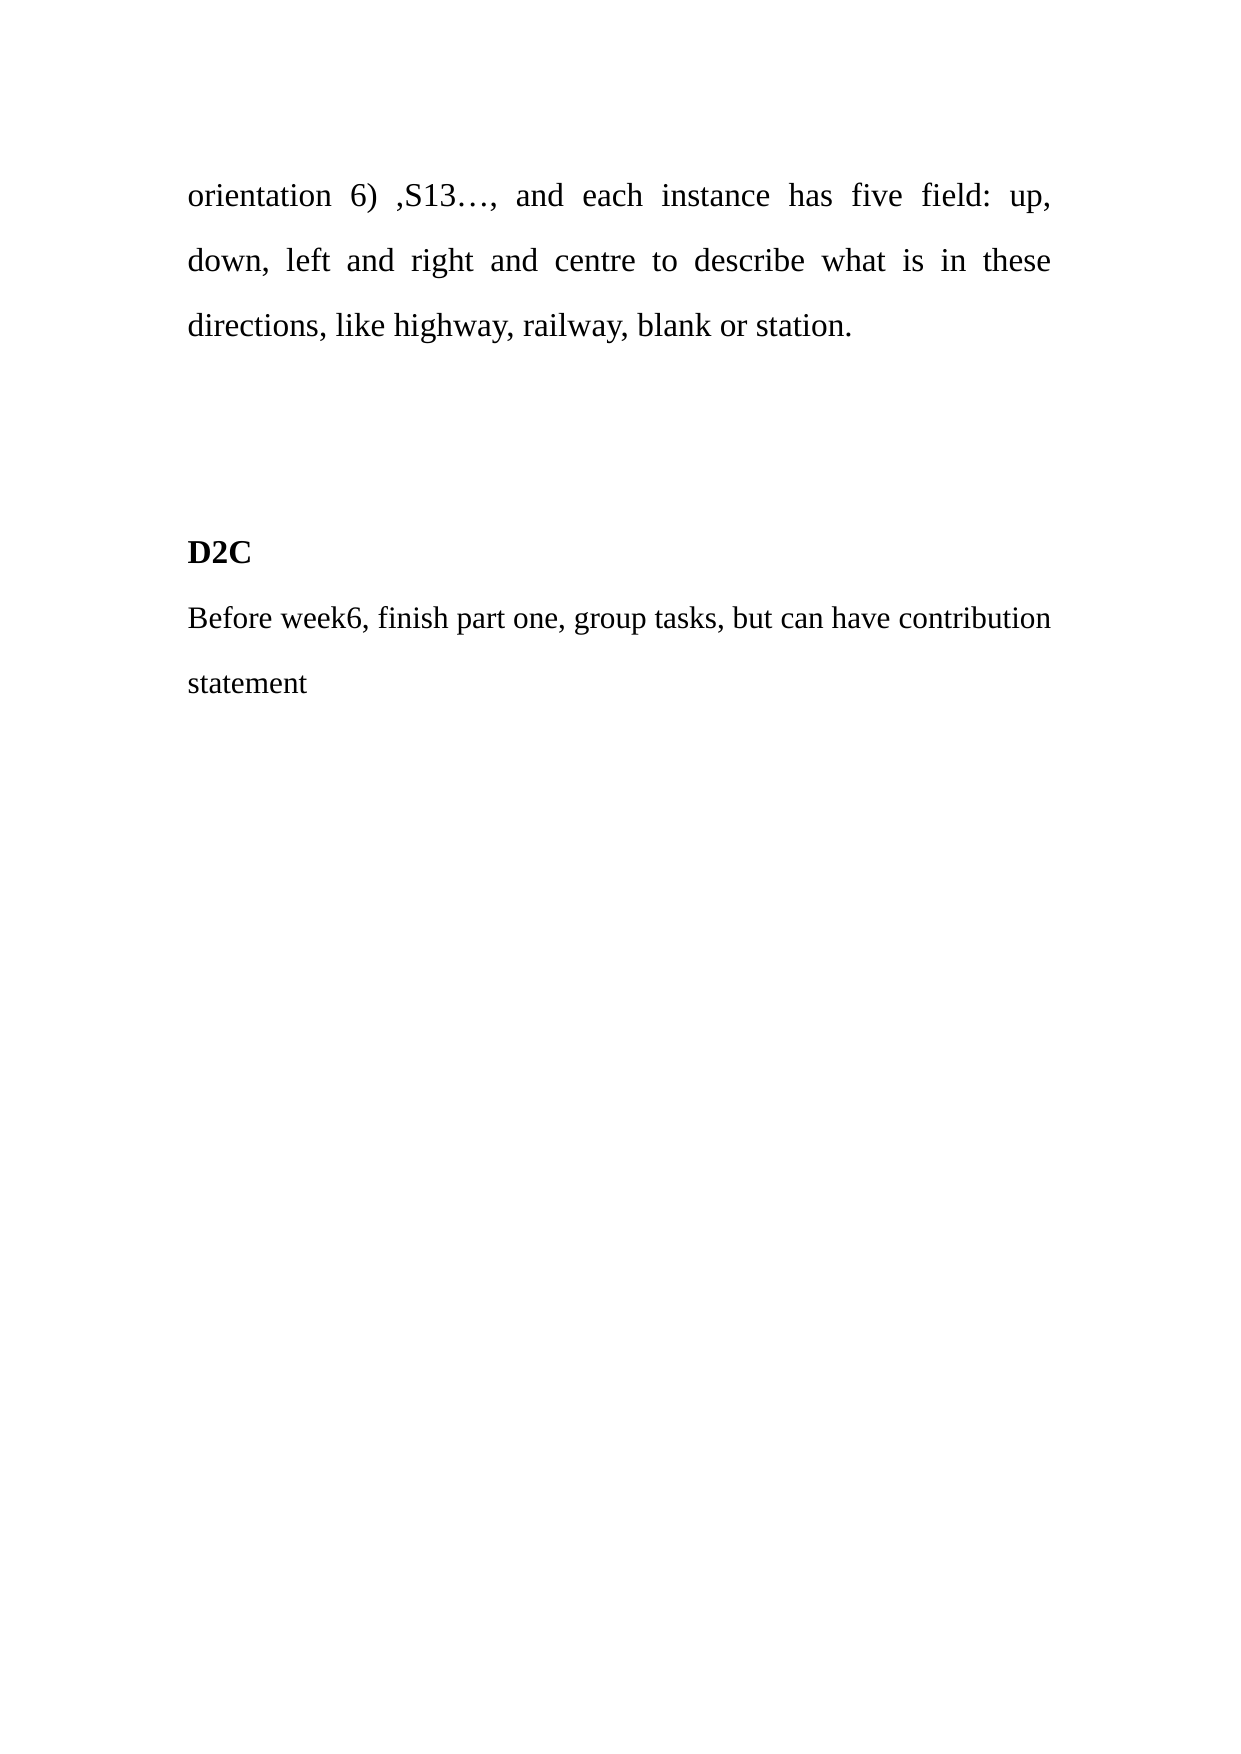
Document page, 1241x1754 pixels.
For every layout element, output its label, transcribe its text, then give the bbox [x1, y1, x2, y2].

text Before week6, finish part one, group tasks, but can have contribution statement [187, 584, 1053, 714]
text D2C [187, 519, 1053, 584]
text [187, 162, 1053, 357]
